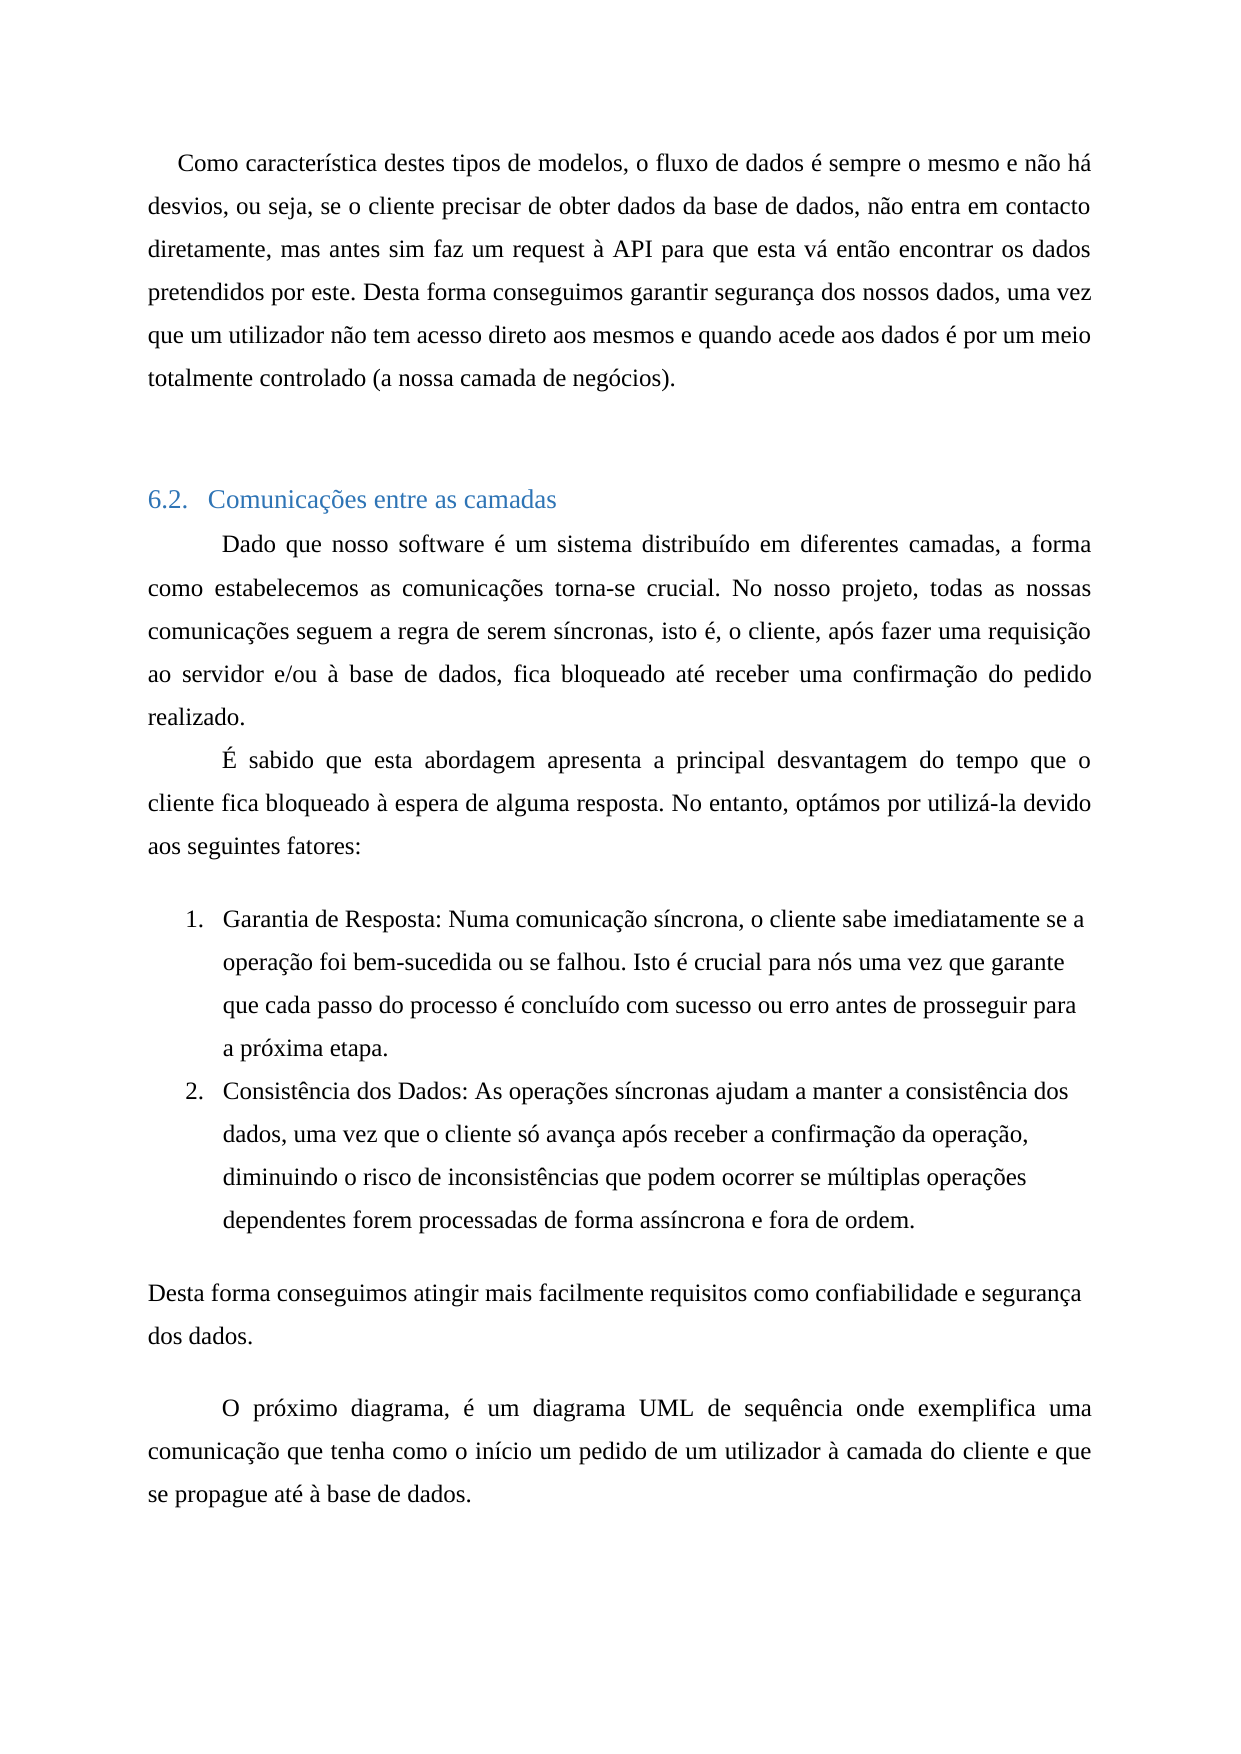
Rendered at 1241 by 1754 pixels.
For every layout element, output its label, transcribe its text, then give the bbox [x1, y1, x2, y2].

subtitle Comunicações entre as camadas [148, 483, 1092, 514]
text É sabido que esta abordagem apresenta a principal desvantagem do tempo que o cliente fica bloqueado à espera de alguma resposta. No entanto, optámos por utilizá-la devido aos seguintes fatores: [148, 745, 1092, 860]
text Como característica destes tipos de modelos, o fluxo de dados é sempre o mesmo e não há desvios, ou seja, se o cliente precisar de obter dados da base de dados, não entra em contacto diretamente, mas antes sim faz um request à API para que esta vá então encontrar os dados pretendidos por este. Desta forma conseguimos garantir segurança dos nossos dados, uma vez que um utilizador não tem acesso direto aos mesmos e quando acede aos dados é por um meio totalmente controlado (a nossa camada de negócios). [148, 148, 1092, 392]
text Desta forma conseguimos atingir mais facilmente requisitos como confiabilidade e segurança dos dados. [148, 1307, 1092, 1379]
text Dado que nosso software é um sistema distribuído em diferentes camadas, a forma como estabelecemos as comunicações torna-se crucial. No nosso projeto, todas as nossas comunicações seguem a regra de serem síncronas, isto é, o cliente, após fazer uma requisição ao servidor e/ou à base de dados, fica bloqueado até receber uma confirmação do pedido realizado. [148, 529, 1092, 731]
list Consistência dos Dados: As operações síncronas ajudam a manter a consistência dos dados, uma vez que o cliente só avança após receber a confirmação da operação, diminuindo o risco de inconsistências que podem ocorrer se múltiplas operações dependentes forem processadas de forma assíncrona e fora de ordem. [185, 1105, 1092, 1263]
text O próximo diagrama, é um diagrama UML de sequência onde exemplifica uma comunicação que tenha como o início um pedido de um utilizador à camada do cliente e que se propague até à base de dados. [148, 1422, 1092, 1537]
list Garantia de Resposta: Numa comunicação síncrona, o cliente sabe imediatamente se a operação foi bem-sucedida ou se falhou. Isto é crucial para nós uma vez que garante que cada passo do processo é concluído com sucesso ou erro antes de prosseguir para a próxima etapa. [185, 904, 1092, 1062]
